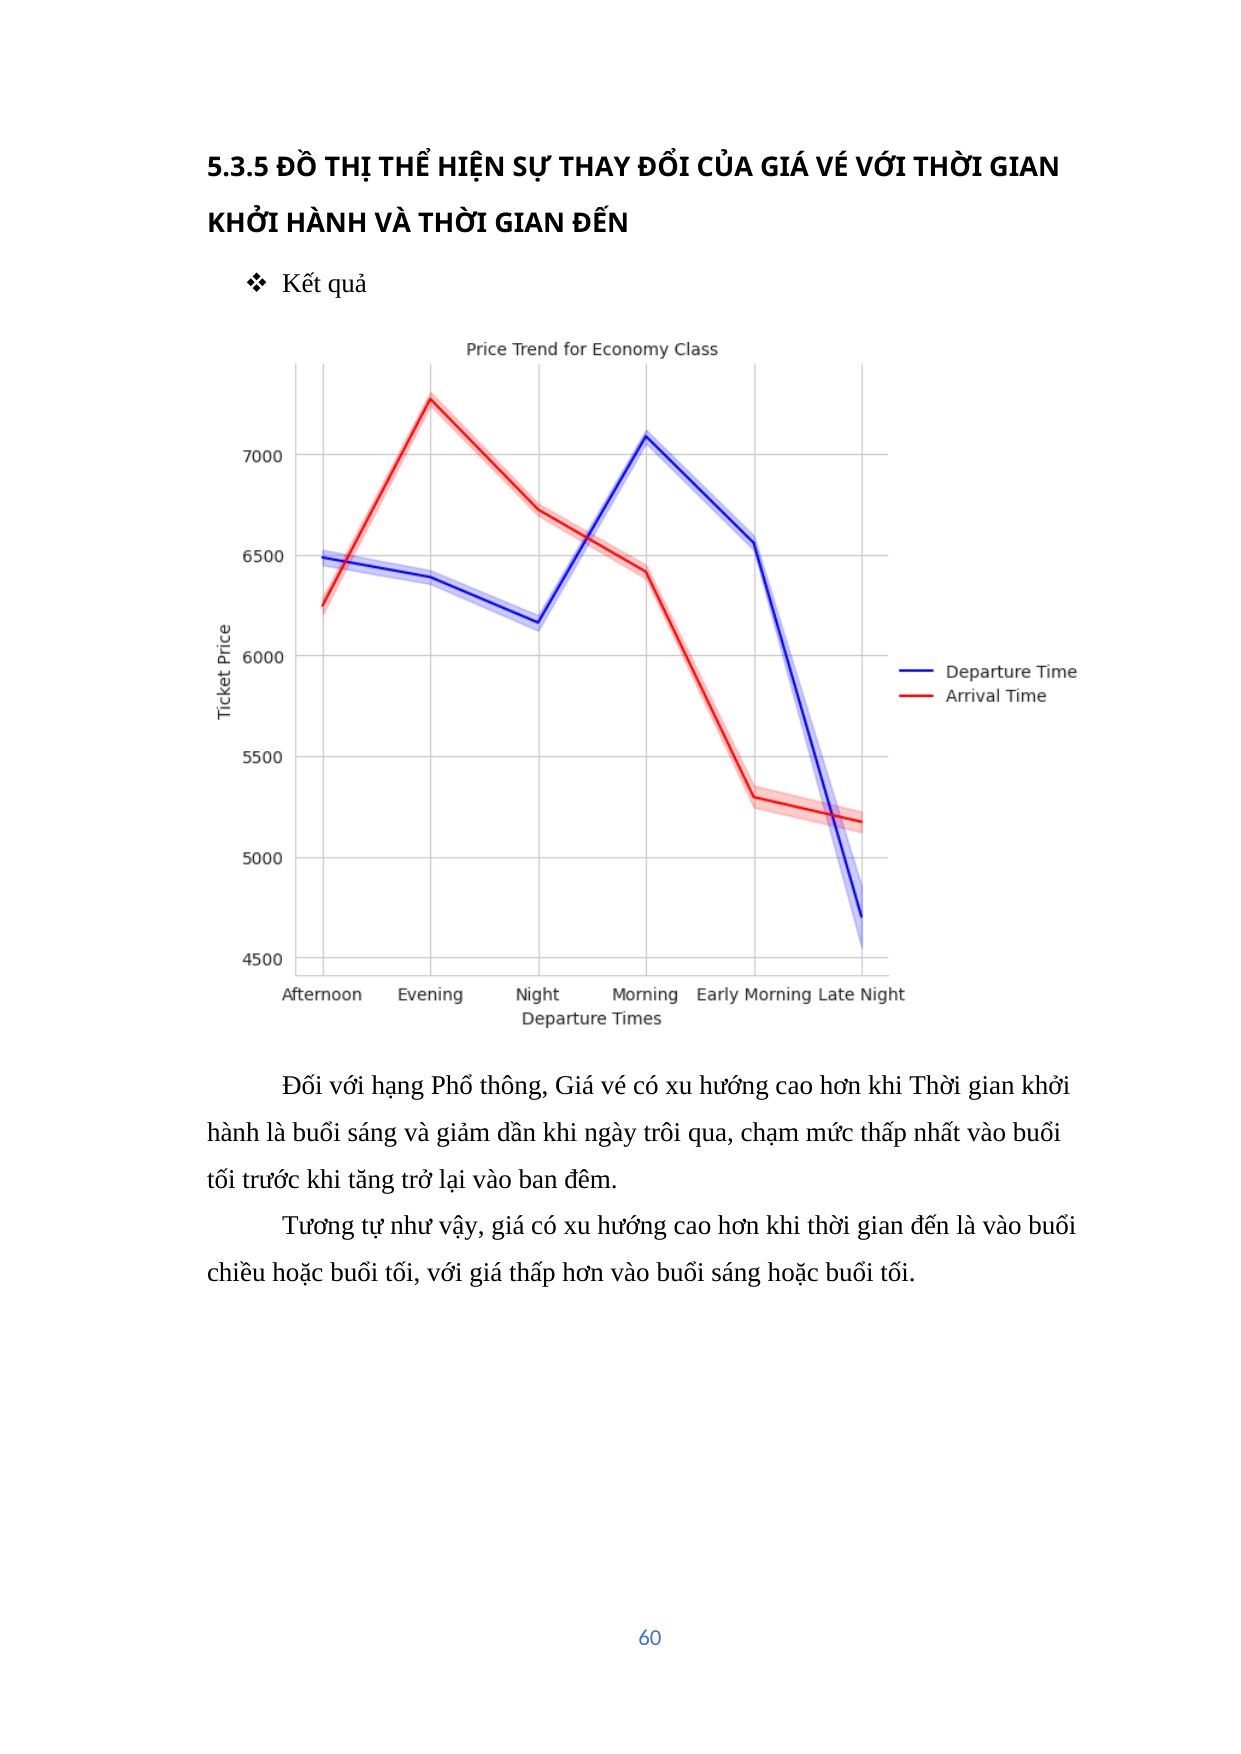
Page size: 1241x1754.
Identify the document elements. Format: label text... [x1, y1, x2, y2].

subtitle 5.3.5 ĐỒ THỊ THỂ HIỆN SỰ THAY ĐỔI CỦA GIÁ VÉ VỚI THỜI GIAN KHỞI HÀNH VÀ THỜI GIAN ĐẾN [207, 148, 1092, 240]
picture [206, 330, 1093, 1039]
list Kết quả [244, 267, 1092, 298]
text Tương tự như vậy, giá có xu hướng cao hơn khi thời gian đến là vào buổi chiều hoặc buổi tối, với giá thấp hơn vào buổi sáng hoặc buổi tối. [207, 1209, 1092, 1287]
text Đối với hạng Phổ thông, Giá vé có xu hướng cao hơn khi Thời gian khởi hành là buổi sáng và giảm dần khi ngày trôi qua, chạm mức thấp nhất vào buổi tối trước khi tăng trở lại vào ban đêm. [207, 1069, 1092, 1194]
